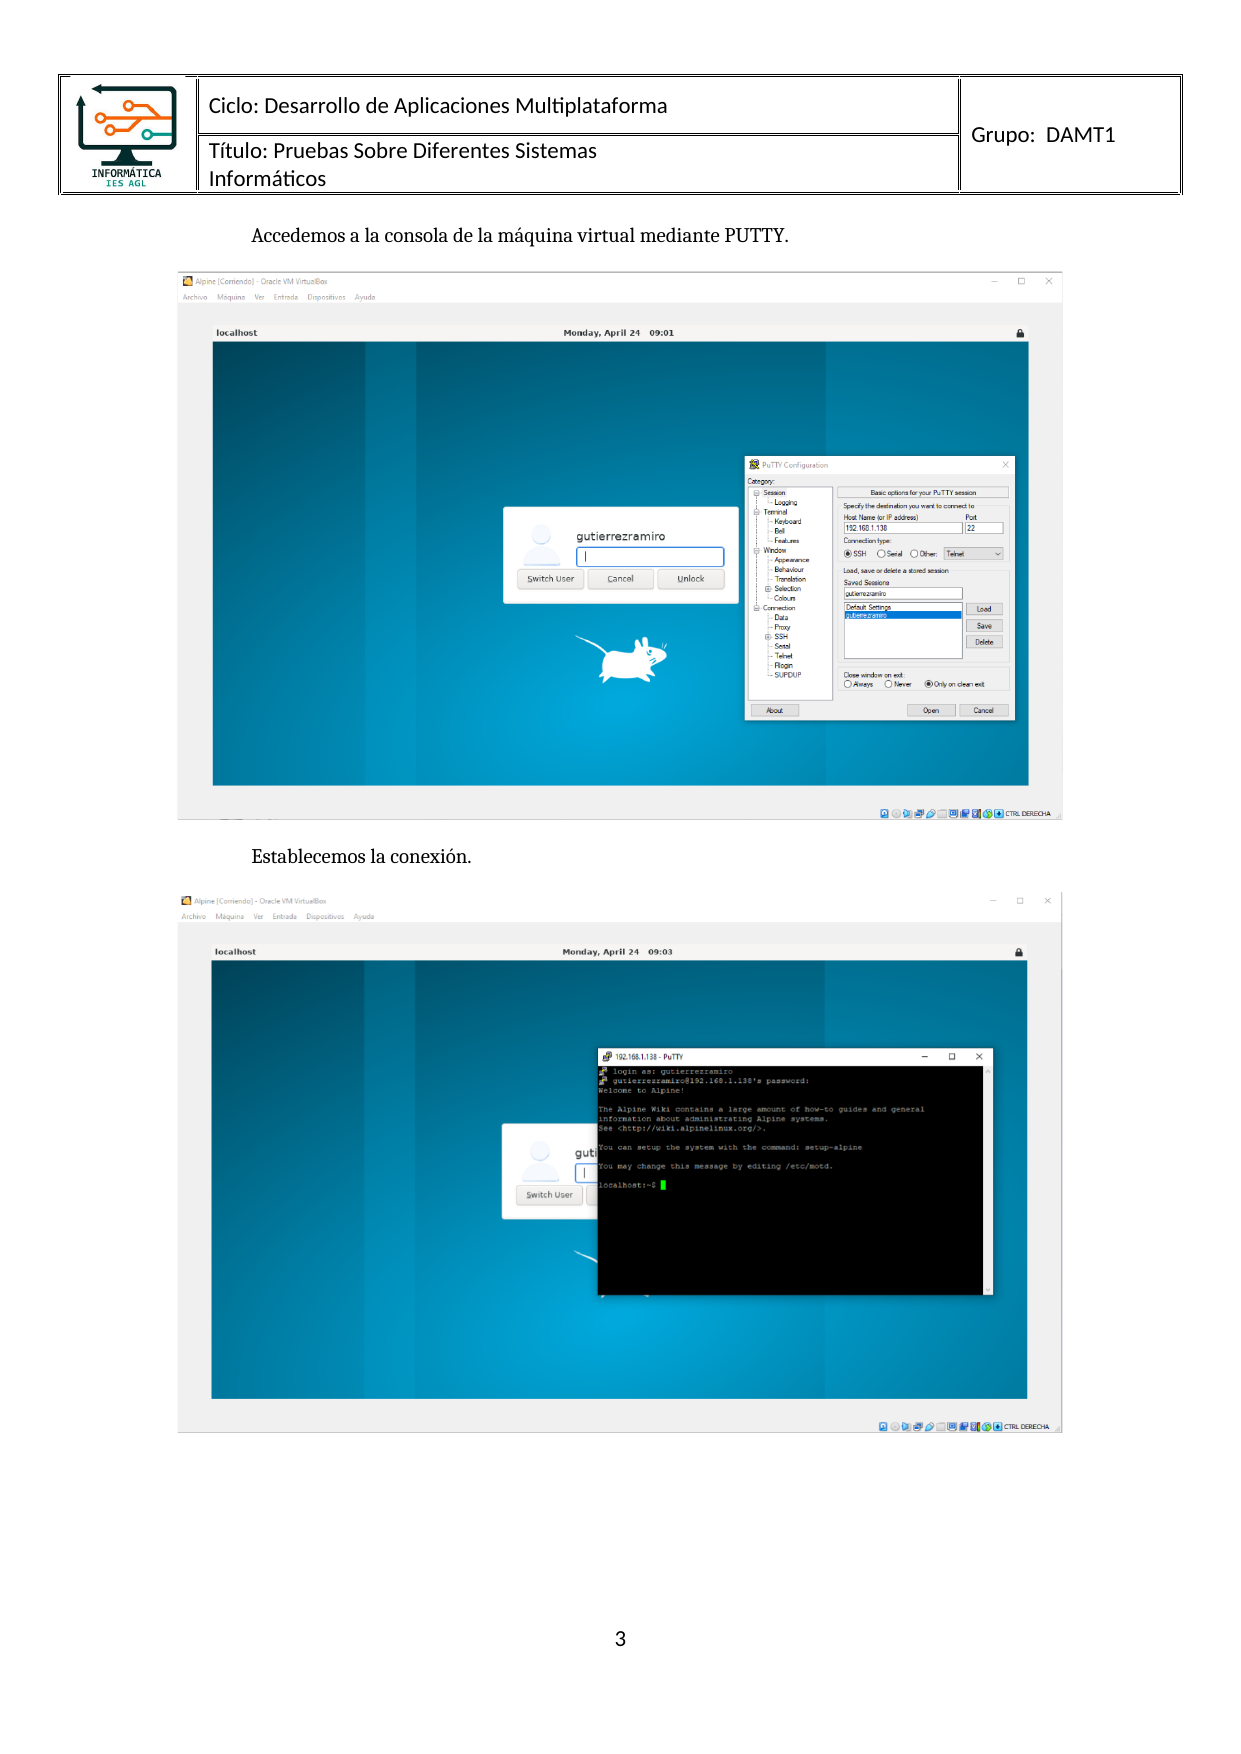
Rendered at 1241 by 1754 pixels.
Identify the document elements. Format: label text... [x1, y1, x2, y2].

picture [177, 271, 1063, 820]
text Establecemos la conexión. [177, 844, 1063, 868]
picture [70, 76, 186, 192]
picture [177, 892, 1063, 1433]
text Accedemos a la consola de la máquina virtual mediante PUTTY. [177, 223, 1063, 247]
